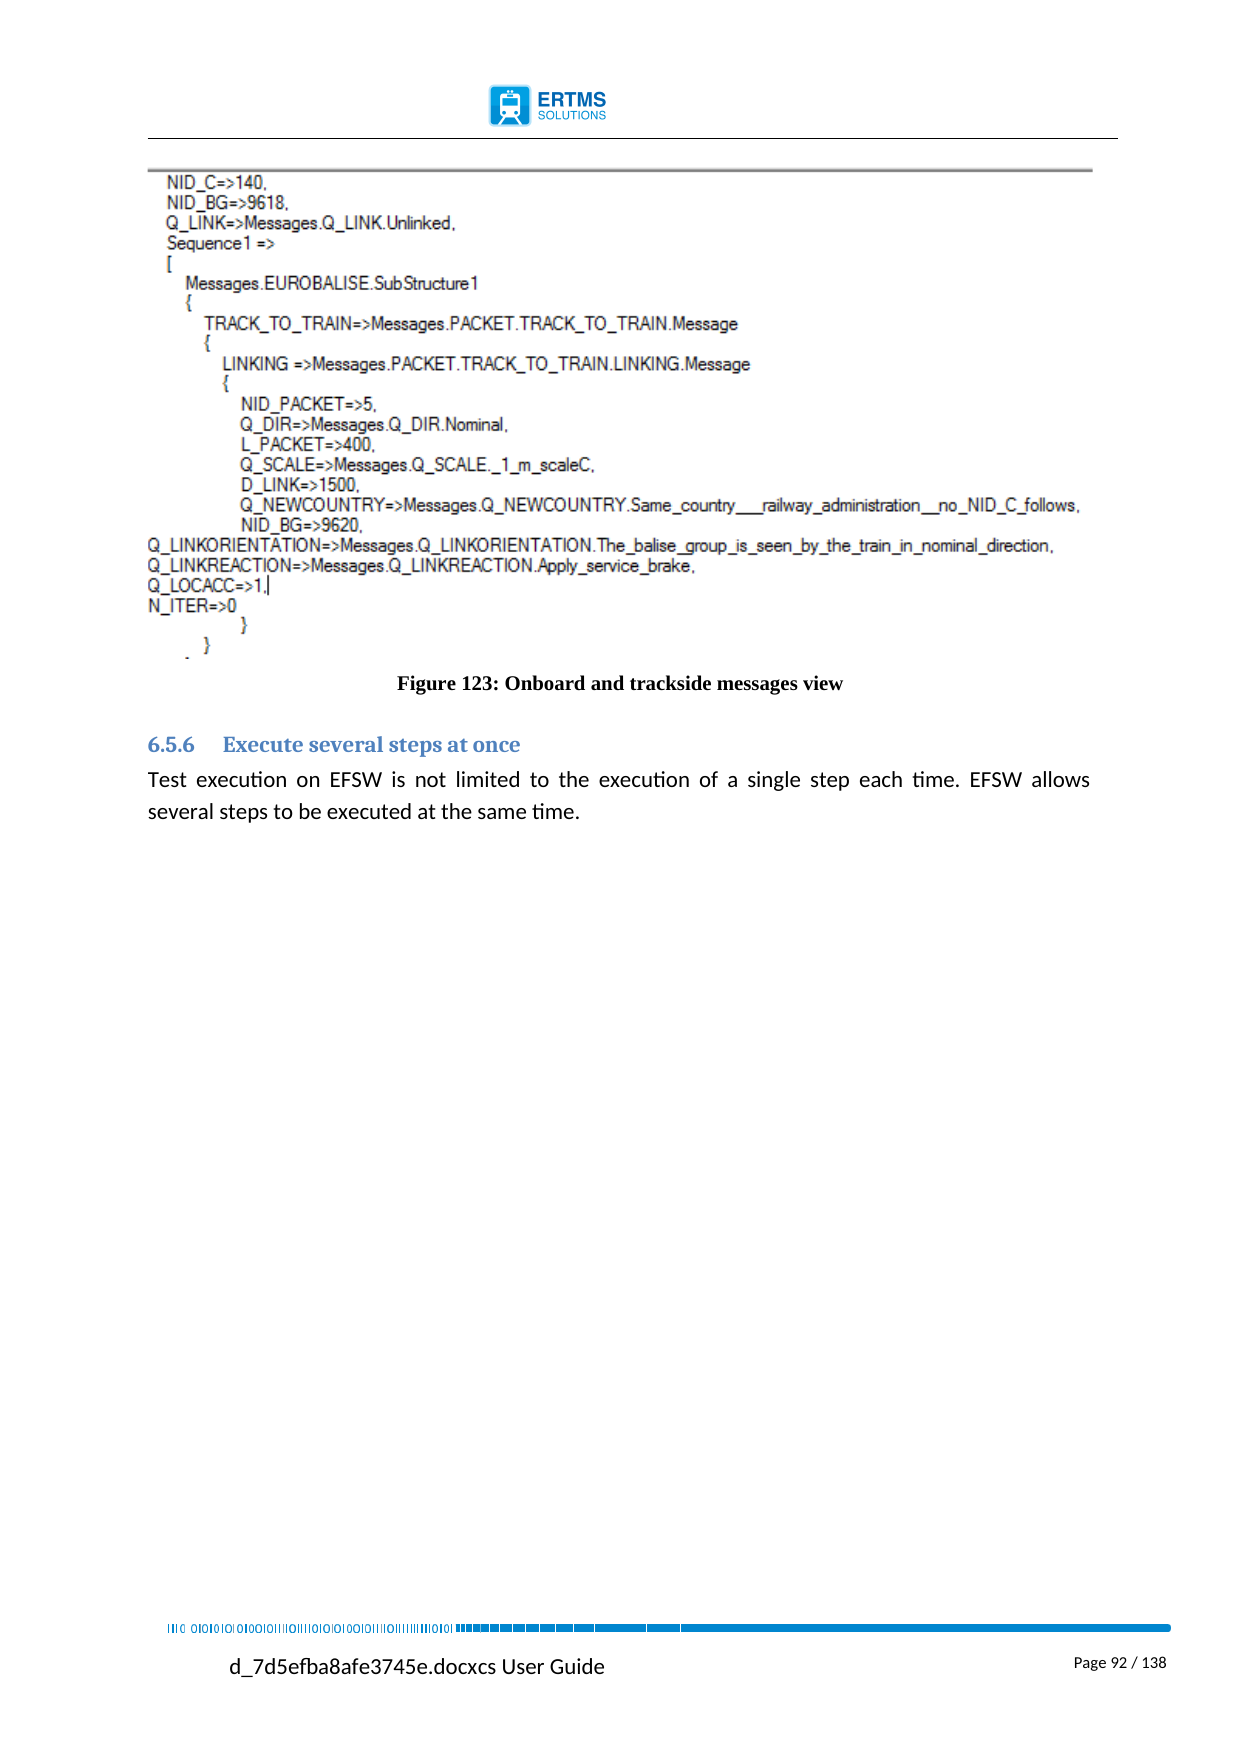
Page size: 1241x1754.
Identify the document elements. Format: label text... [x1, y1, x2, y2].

text Test execution on EFSW is not limited to the execution of a single step each time. EFSW allows several steps to be executed at the same time. [148, 765, 1093, 825]
subtitle Execute several steps at once [148, 732, 1093, 758]
text Figure 123: Onboard and trackside messages view [148, 671, 1093, 695]
picture [167, 1624, 1171, 1633]
picture [147, 167, 1093, 659]
picture [477, 73, 617, 138]
